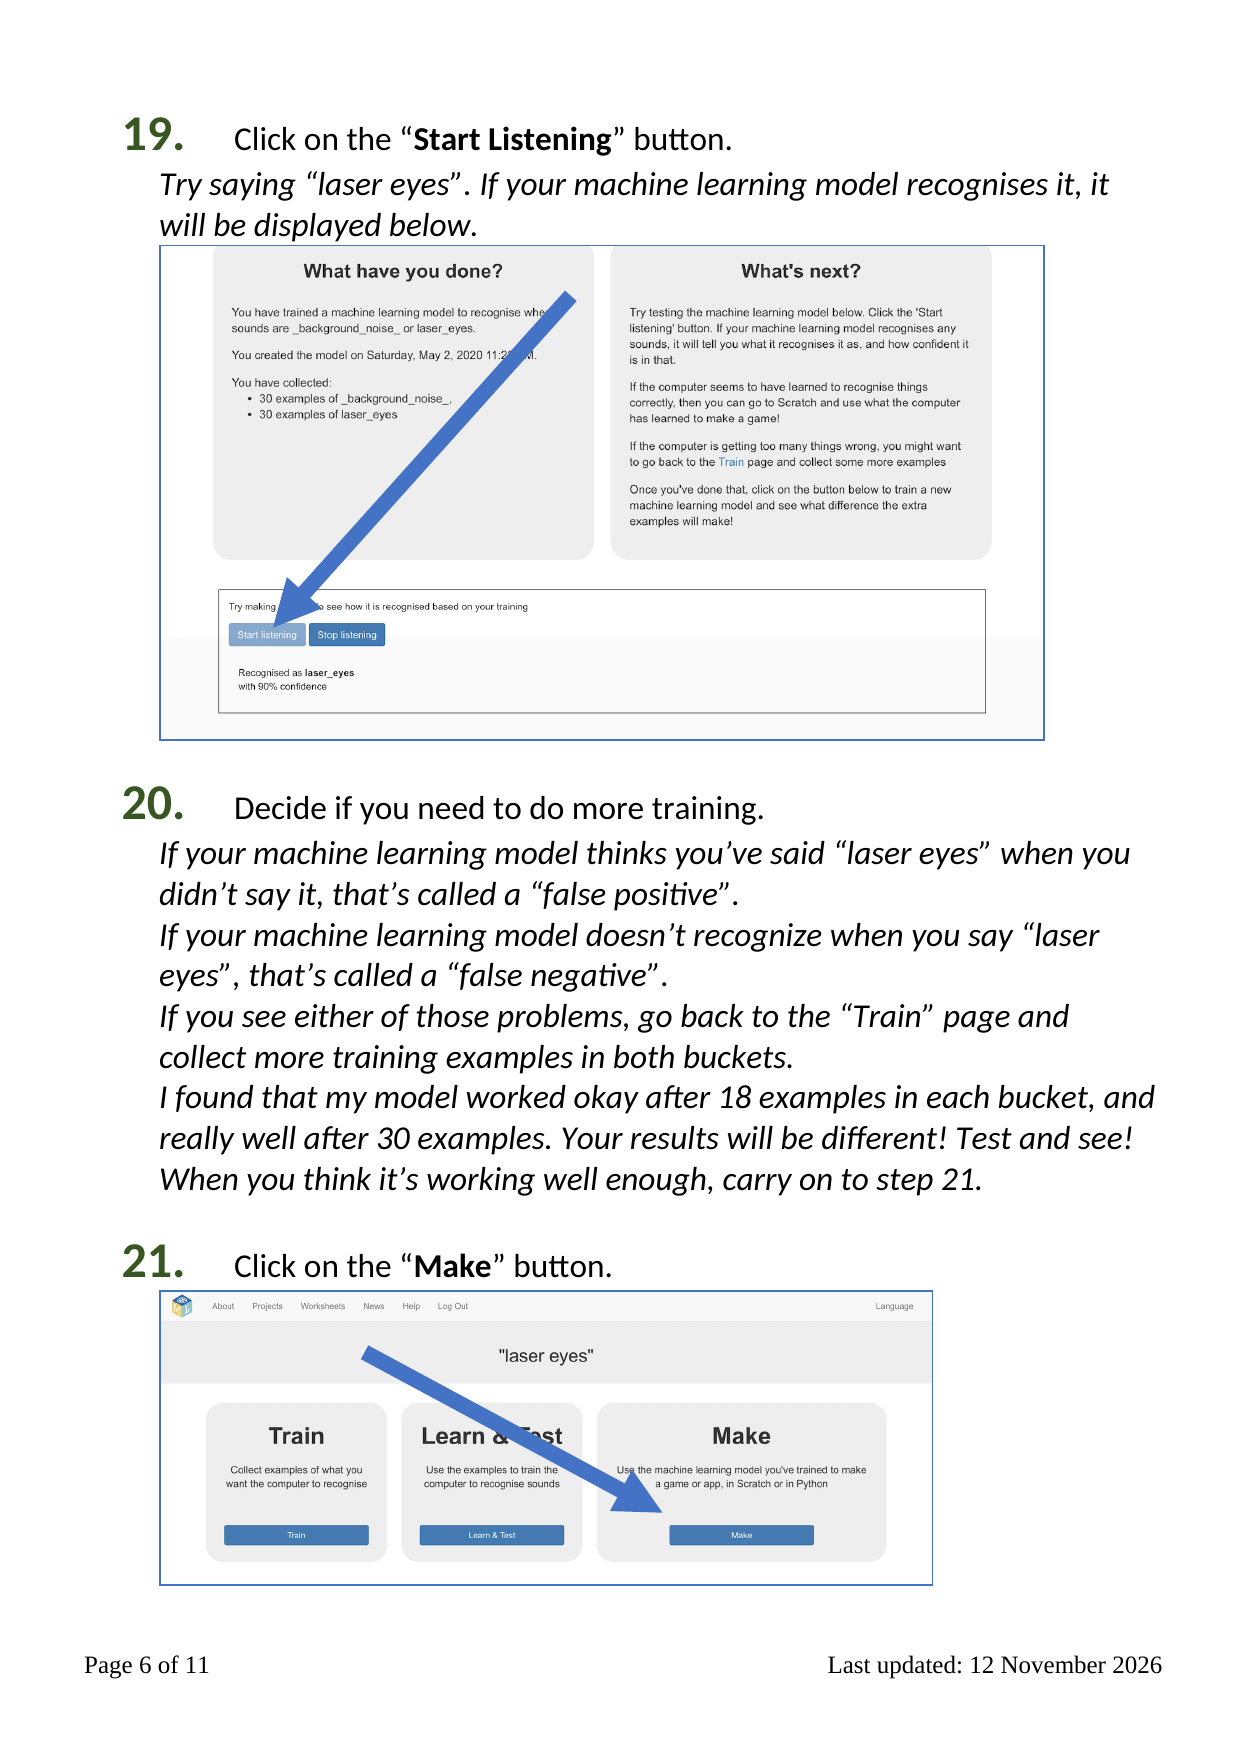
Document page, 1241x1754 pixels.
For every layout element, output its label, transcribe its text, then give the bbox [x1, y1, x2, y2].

picture [161, 246, 1043, 739]
picture [161, 1292, 932, 1584]
list Decide if you need to do more training. If your machine learning model thinks you’ve said “laser eyes” when you didn’t say it, that’s called a “false positive”. If your machine learning model doesn’t recognize when you say “laser eyes”, that’s called a “false negative”. If you see either of those problems, go back to the “Train” page and collect more training examples in both buckets. I found that my model worked okay after 18 examples in each bucket, and really well after 30 examples. Your results will be different! Test and see! When you think it’s working well enough, carry on to step 21. [121, 771, 1164, 1229]
